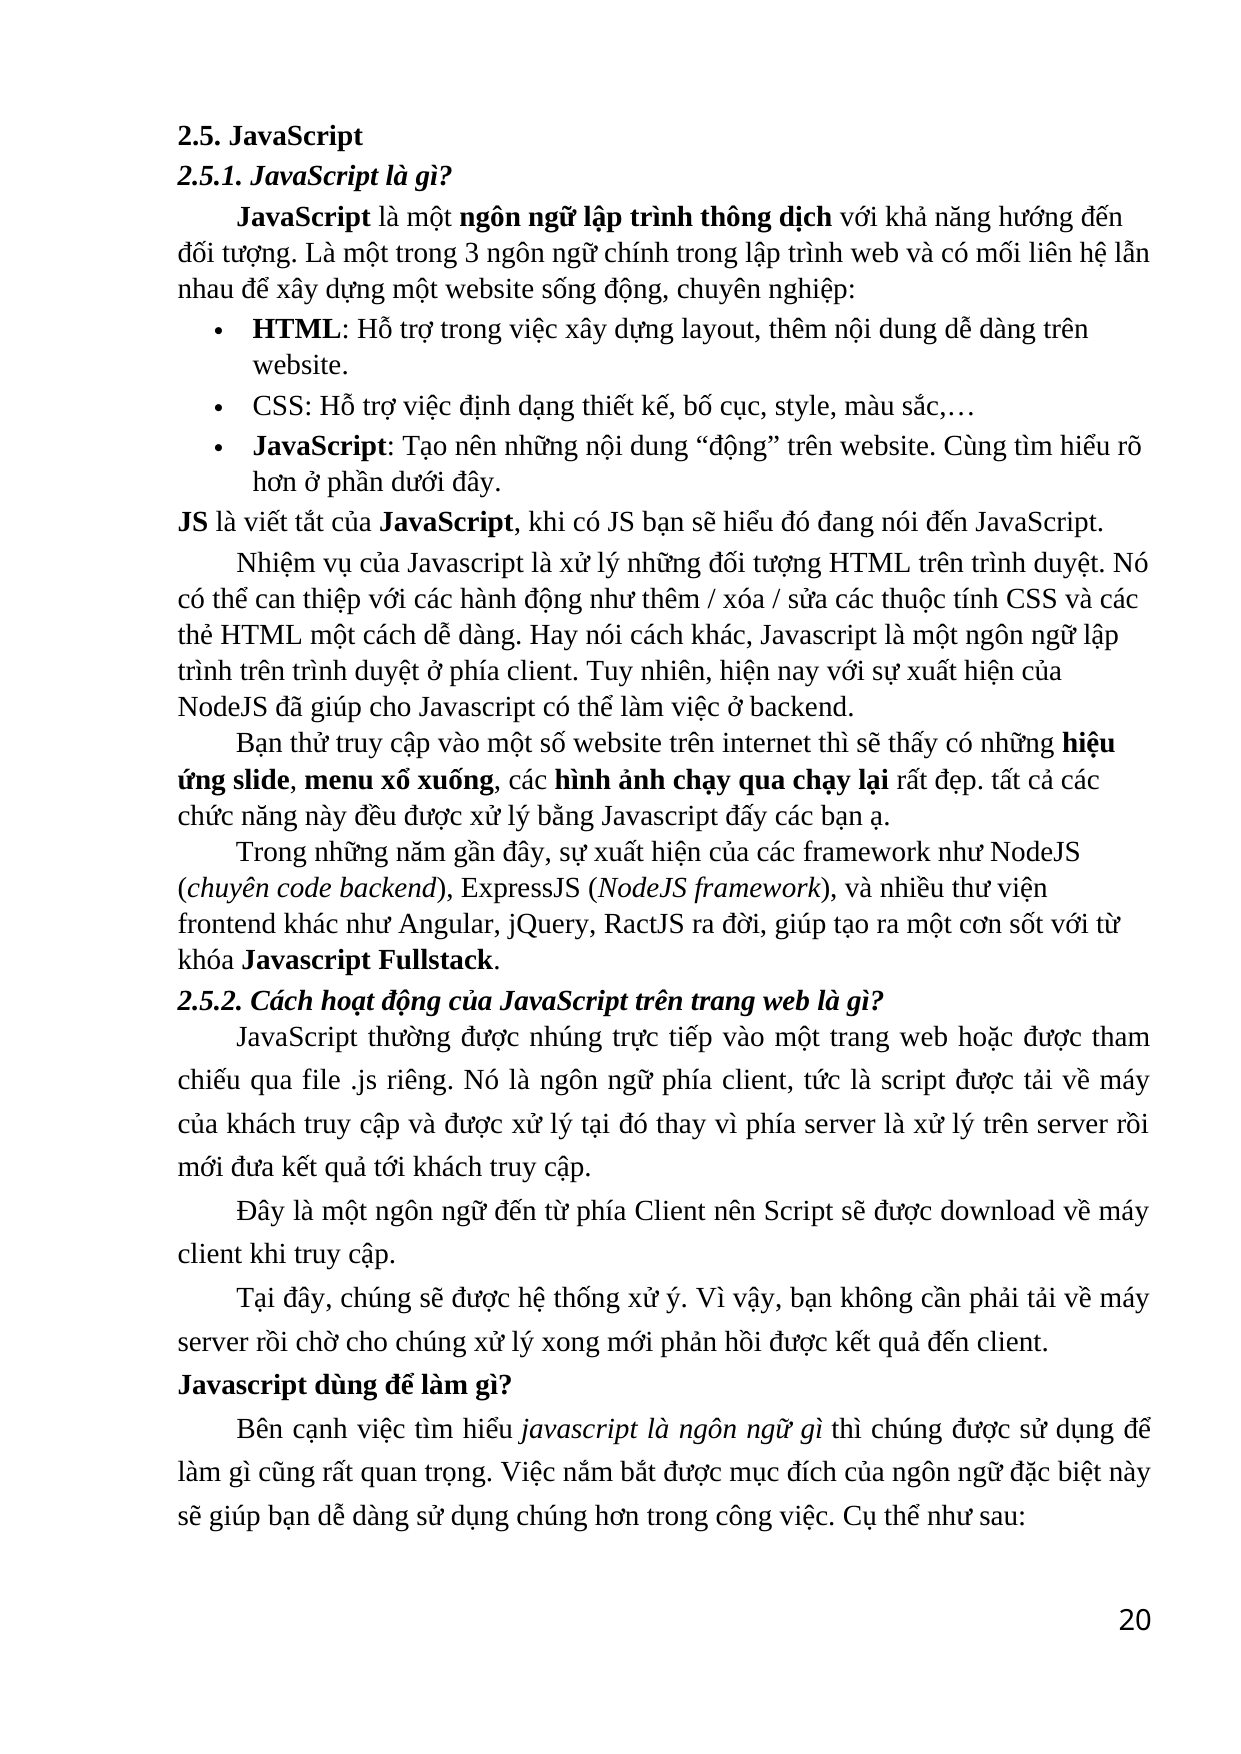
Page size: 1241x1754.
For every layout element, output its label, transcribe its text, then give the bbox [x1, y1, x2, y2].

subtitle JavaScript là một ngôn ngữ lập trình thông dịch với khả năng hướng đến đối tượng. Là một trong 3 ngôn ngữ chính trong lập trình web và có mối liên hệ lẫn nhau để xây dựng một website sống động, chuyên nghiệp: [177, 199, 1152, 304]
text Javascript dùng để làm gì? [177, 1367, 1152, 1401]
subtitle JS là viết tắt của JavaScript, khi có JS bạn sẽ hiểu đó đang nói đến JavaScript. [177, 504, 1152, 538]
subtitle CSS: Hỗ trợ việc định dạng thiết kế, bố cục, style, màu sắc,… [215, 388, 1152, 421]
subtitle HTML: Hỗ trợ trong việc xây dựng layout, thêm nội dung dễ dàng trên website. [215, 311, 1152, 381]
subtitle 2.5. JavaScript [177, 118, 1152, 152]
subtitle 2.5.2. Cách hoạt động của JavaScript trên trang web là gì? [177, 983, 1152, 1016]
text Đây là một ngôn ngữ đến từ phía Client nên Script sẽ được download về máy client khi truy cập. [177, 1193, 1152, 1270]
subtitle JavaScript: Tạo nên những nội dung “động” trên website. Cùng tìm hiểu rõ hơn ở phần dưới đây. [215, 428, 1152, 498]
subtitle Nhiệm vụ của Javascript là xử lý những đối tượng HTML trên trình duyệt. Nó có thể can thiệp với các hành động như thêm / xóa / sửa các thuộc tính CSS và các thẻ HTML một cách dễ dàng. Hay nói cách khác, Javascript là một ngôn ngữ lập trình trên trình duyệt ở phía client. Tuy nhiên, hiện nay với sự xuất hiện của NodeJS đã giúp cho Javascript có thể làm việc ở backend. Bạn thử truy cập vào một số website trên internet thì sẽ thấy có những hiệu ứng slide, menu xổ xuống, các hình ảnh chạy qua chạy lại rất đẹp. tất cả các chức năng này đều được xử lý bằng Javascript đấy các bạn ạ. Trong những năm gần đây, sự xuất hiện của các framework như NodeJS (chuyên code backend), ExpressJS (NodeJS framework), và nhiều thư viện frontend khác như Angular, jQuery, RactJS ra đời, giúp tạo ra một cơn sốt với từ khóa Javascript Fullstack. [177, 545, 1152, 976]
text Bên cạnh việc tìm hiểu javascript là ngôn ngữ gì thì chúng được sử dụng để làm gì cũng rất quan trọng. Việc nắm bắt được mục đích của ngôn ngữ đặc biệt này sẽ giúp bạn dễ dàng sử dụng chúng hơn trong công việc. Cụ thể như sau: [177, 1411, 1152, 1531]
subtitle 2.5.1. JavaScript là gì? [177, 158, 1152, 192]
text Tại đây, chúng sẽ được hệ thống xử ý. Vì vậy, bạn không cần phải tải về máy server rồi chờ cho chúng xử lý xong mới phản hồi được kết quả đến client. [177, 1280, 1152, 1357]
text JavaScript thường được nhúng trực tiếp vào một trang web hoặc được tham chiếu qua file .js riêng. Nó là ngôn ngữ phía client, tức là script được tải về máy của khách truy cập và được xử lý tại đó thay vì phía server là xử lý trên server rồi mới đưa kết quả tới khách truy cập. [177, 1019, 1152, 1183]
